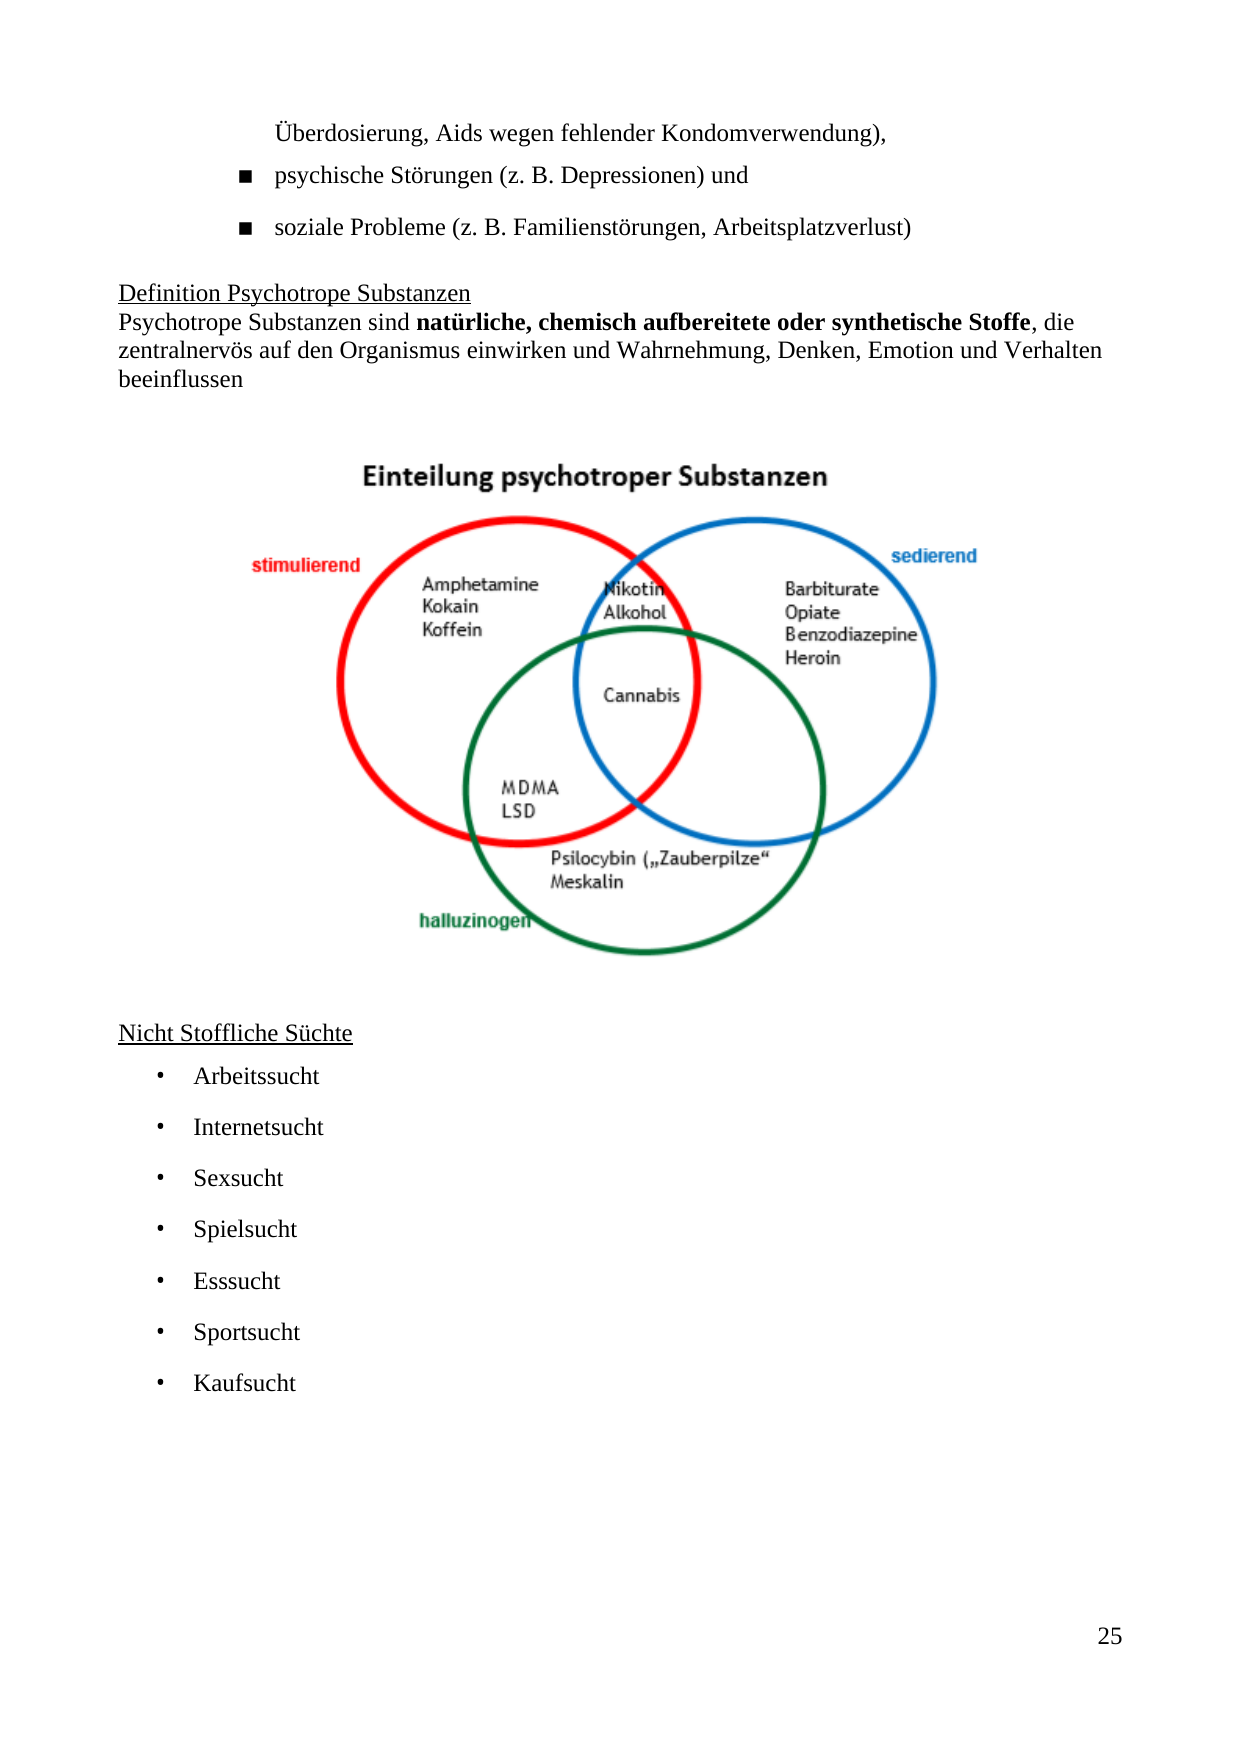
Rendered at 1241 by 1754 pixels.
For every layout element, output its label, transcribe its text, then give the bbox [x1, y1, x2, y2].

text Psychotrope Substanzen sind natürliche, chemisch aufbereitete oder synthetische Stoffe, die zentralnervös auf den Organismus einwirken und Wahrnehmung, Denken, Emotion und Verhalten beeinflussen [118, 307, 1122, 393]
list soziale Probleme (z. B. Familienstörungen, Arbeitsplatzverlust) [237, 198, 1122, 249]
list Arbeitssucht [156, 1047, 1122, 1098]
list Sportsucht [156, 1303, 1122, 1355]
list Sexsucht [156, 1150, 1122, 1201]
list Spielsucht [156, 1201, 1122, 1252]
text Definition Psychotrope Substanzen [118, 278, 1122, 307]
text Nicht Stoffliche Süchte [118, 1018, 1122, 1047]
list Esssucht [156, 1252, 1122, 1303]
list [237, 118, 1122, 147]
picture [238, 450, 1003, 990]
list Internetsucht [156, 1098, 1122, 1150]
list psychische Störungen (z. B. Depressionen) und [237, 147, 1122, 198]
list Kaufsucht [156, 1355, 1122, 1406]
